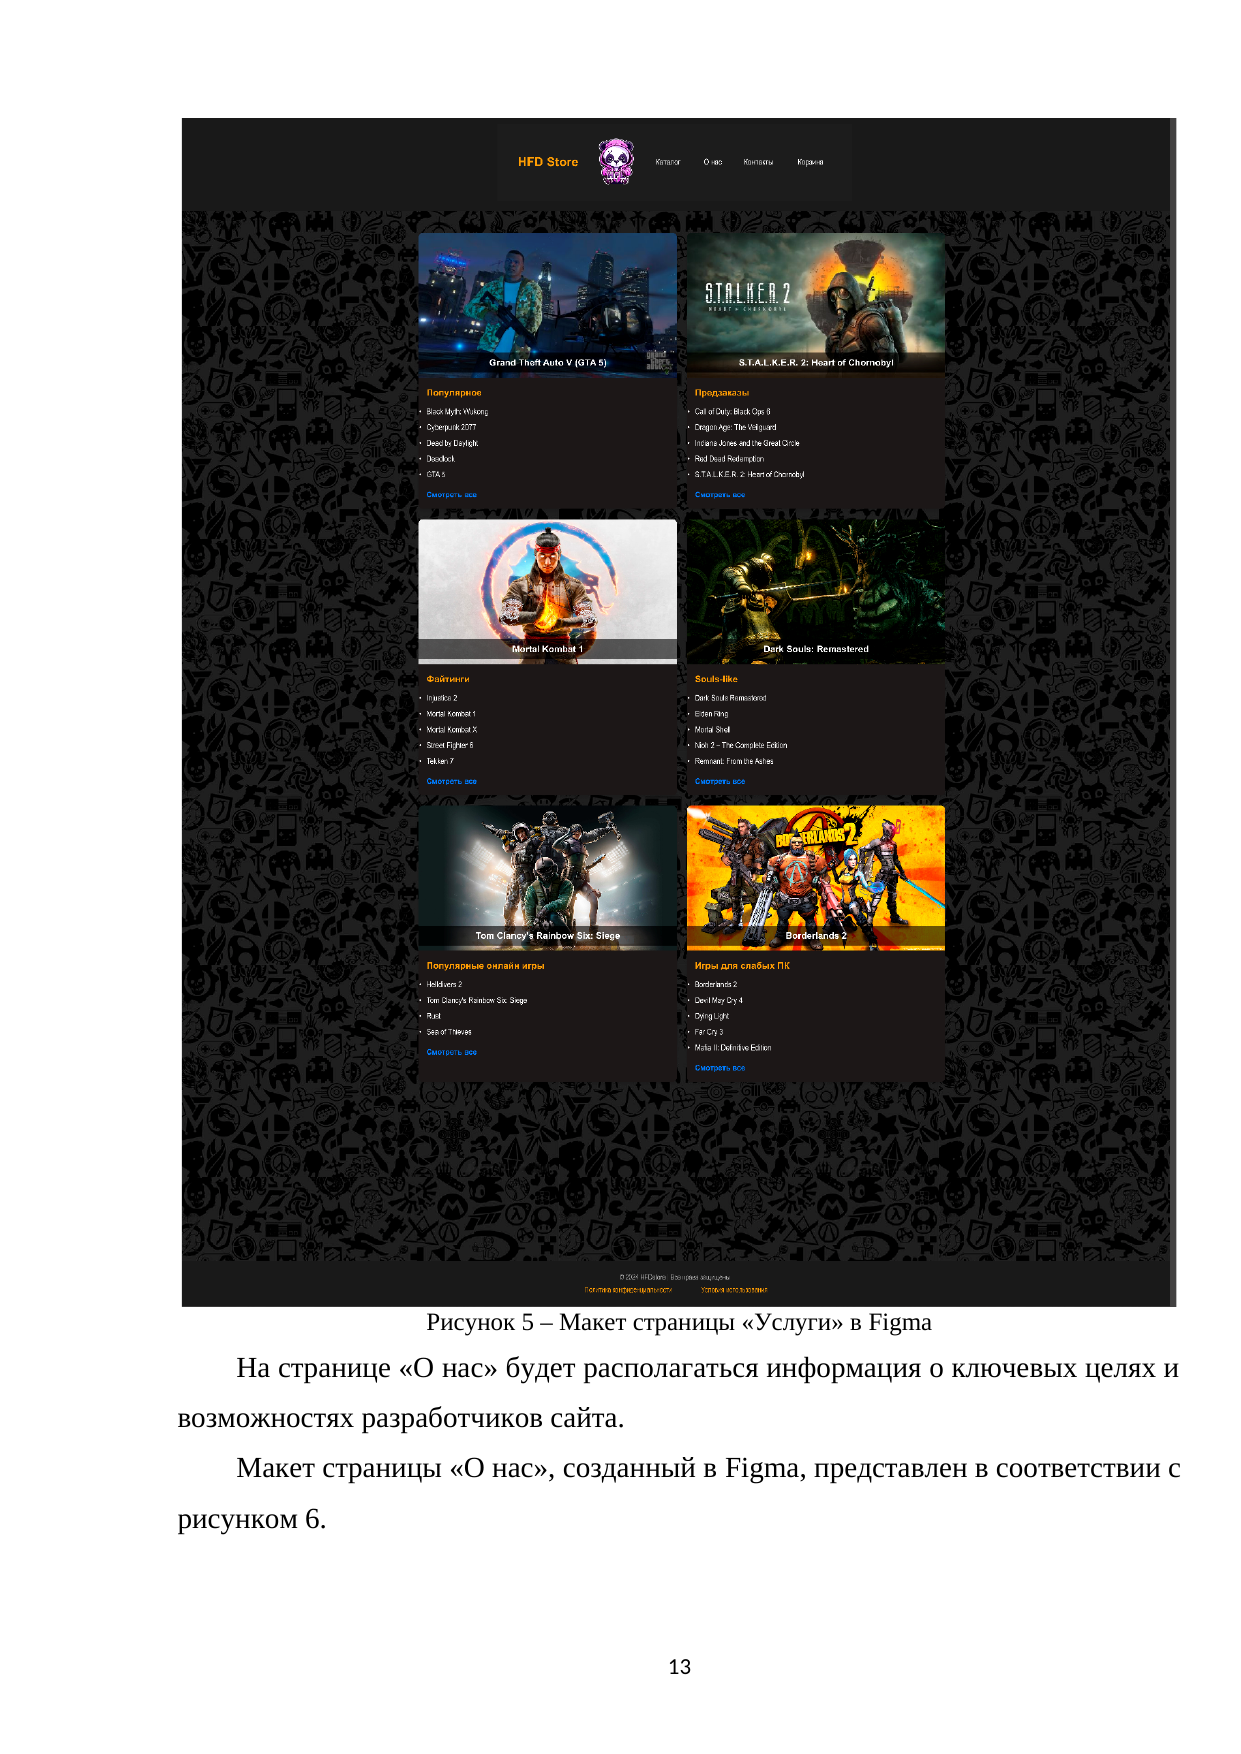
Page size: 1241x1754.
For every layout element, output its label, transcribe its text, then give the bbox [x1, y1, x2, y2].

text На странице «О нас» будет располагаться информация о ключевых целях и возможностях разработчиков сайта. [177, 1350, 1181, 1434]
text Рисунок 5 – Макет страницы «Услуги» в Figma [177, 1307, 1181, 1336]
picture [181, 118, 1177, 1307]
text Макет страницы «О нас», созданный в Figma, представлен в соответствии с рисунком 6. [177, 1451, 1181, 1534]
